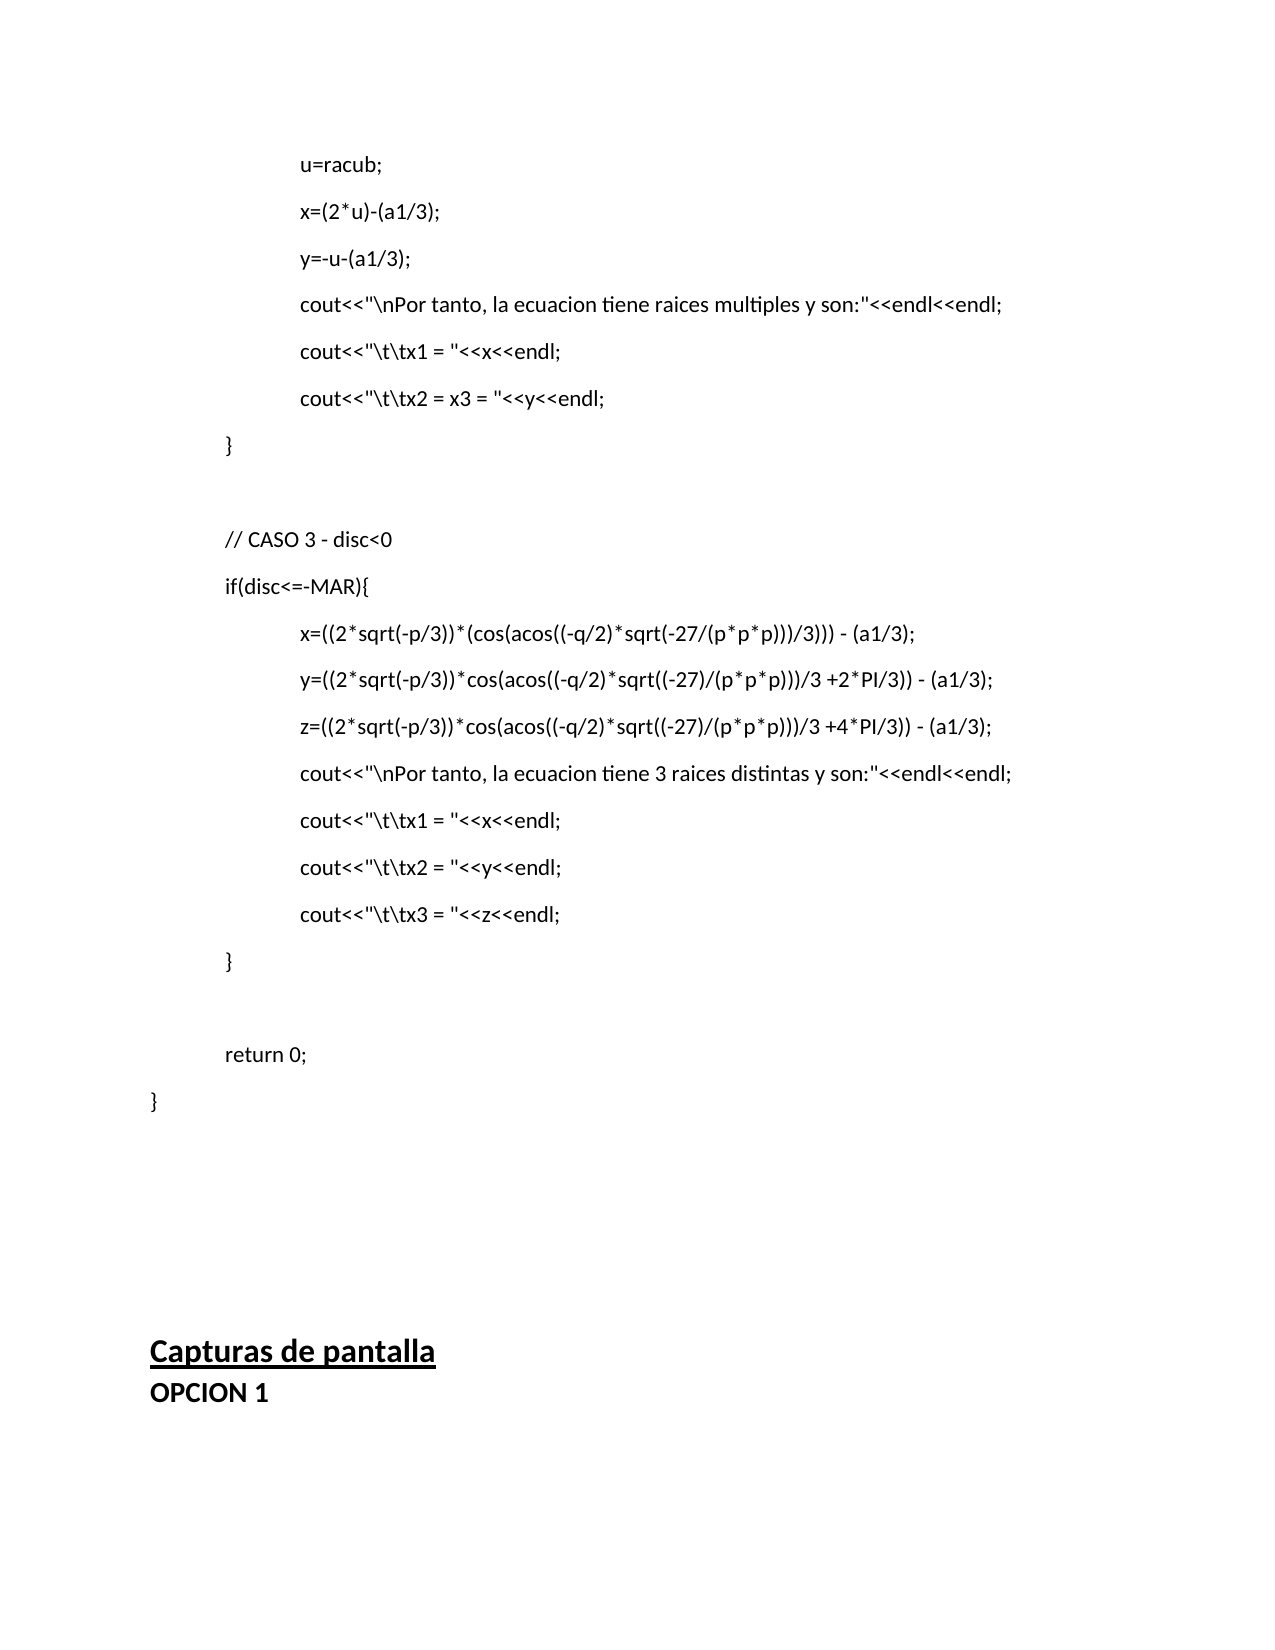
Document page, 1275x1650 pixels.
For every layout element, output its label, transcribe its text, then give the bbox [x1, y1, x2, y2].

text cout<<"\t\tx2 = "<<y<<endl; [150, 853, 1125, 881]
text return 0; [150, 1041, 1125, 1069]
text x=(2*u)-(a1/3); [150, 197, 1125, 225]
text y=-u-(a1/3); [150, 244, 1125, 272]
text z=((2*sqrt(-p/3))*cos(acos((-q/2)*sqrt((-27)/(p*p*p)))/3 +4*PI/3)) - (a1/3); [150, 712, 1125, 741]
text } [150, 431, 1125, 459]
text cout<<"\t\tx2 = x3 = "<<y<<endl; [150, 384, 1125, 412]
text } [150, 947, 1125, 975]
text u=racub; [150, 150, 1125, 178]
text cout<<"\nPor tanto, la ecuacion tiene 3 raices distintas y son:"<<endl<<endl; [150, 759, 1125, 787]
text cout<<"\t\tx1 = "<<x<<endl; [150, 806, 1125, 834]
text // CASO 3 - disc<0 [150, 525, 1125, 553]
text cout<<"\t\tx3 = "<<z<<endl; [150, 900, 1125, 928]
text } [150, 1087, 1125, 1116]
text OPCION 1 [150, 1374, 1125, 1410]
subtitle Capturas de pantalla [150, 1330, 1125, 1371]
text if(disc<=-MAR){ [150, 572, 1125, 600]
text y=((2*sqrt(-p/3))*cos(acos((-q/2)*sqrt((-27)/(p*p*p)))/3 +2*PI/3)) - (a1/3); [150, 666, 1125, 694]
text cout<<"\nPor tanto, la ecuacion tiene raices multiples y son:"<<endl<<endl; [150, 291, 1125, 319]
text cout<<"\t\tx1 = "<<x<<endl; [150, 337, 1125, 366]
text x=((2*sqrt(-p/3))*(cos(acos((-q/2)*sqrt(-27/(p*p*p)))/3))) - (a1/3); [150, 619, 1125, 647]
